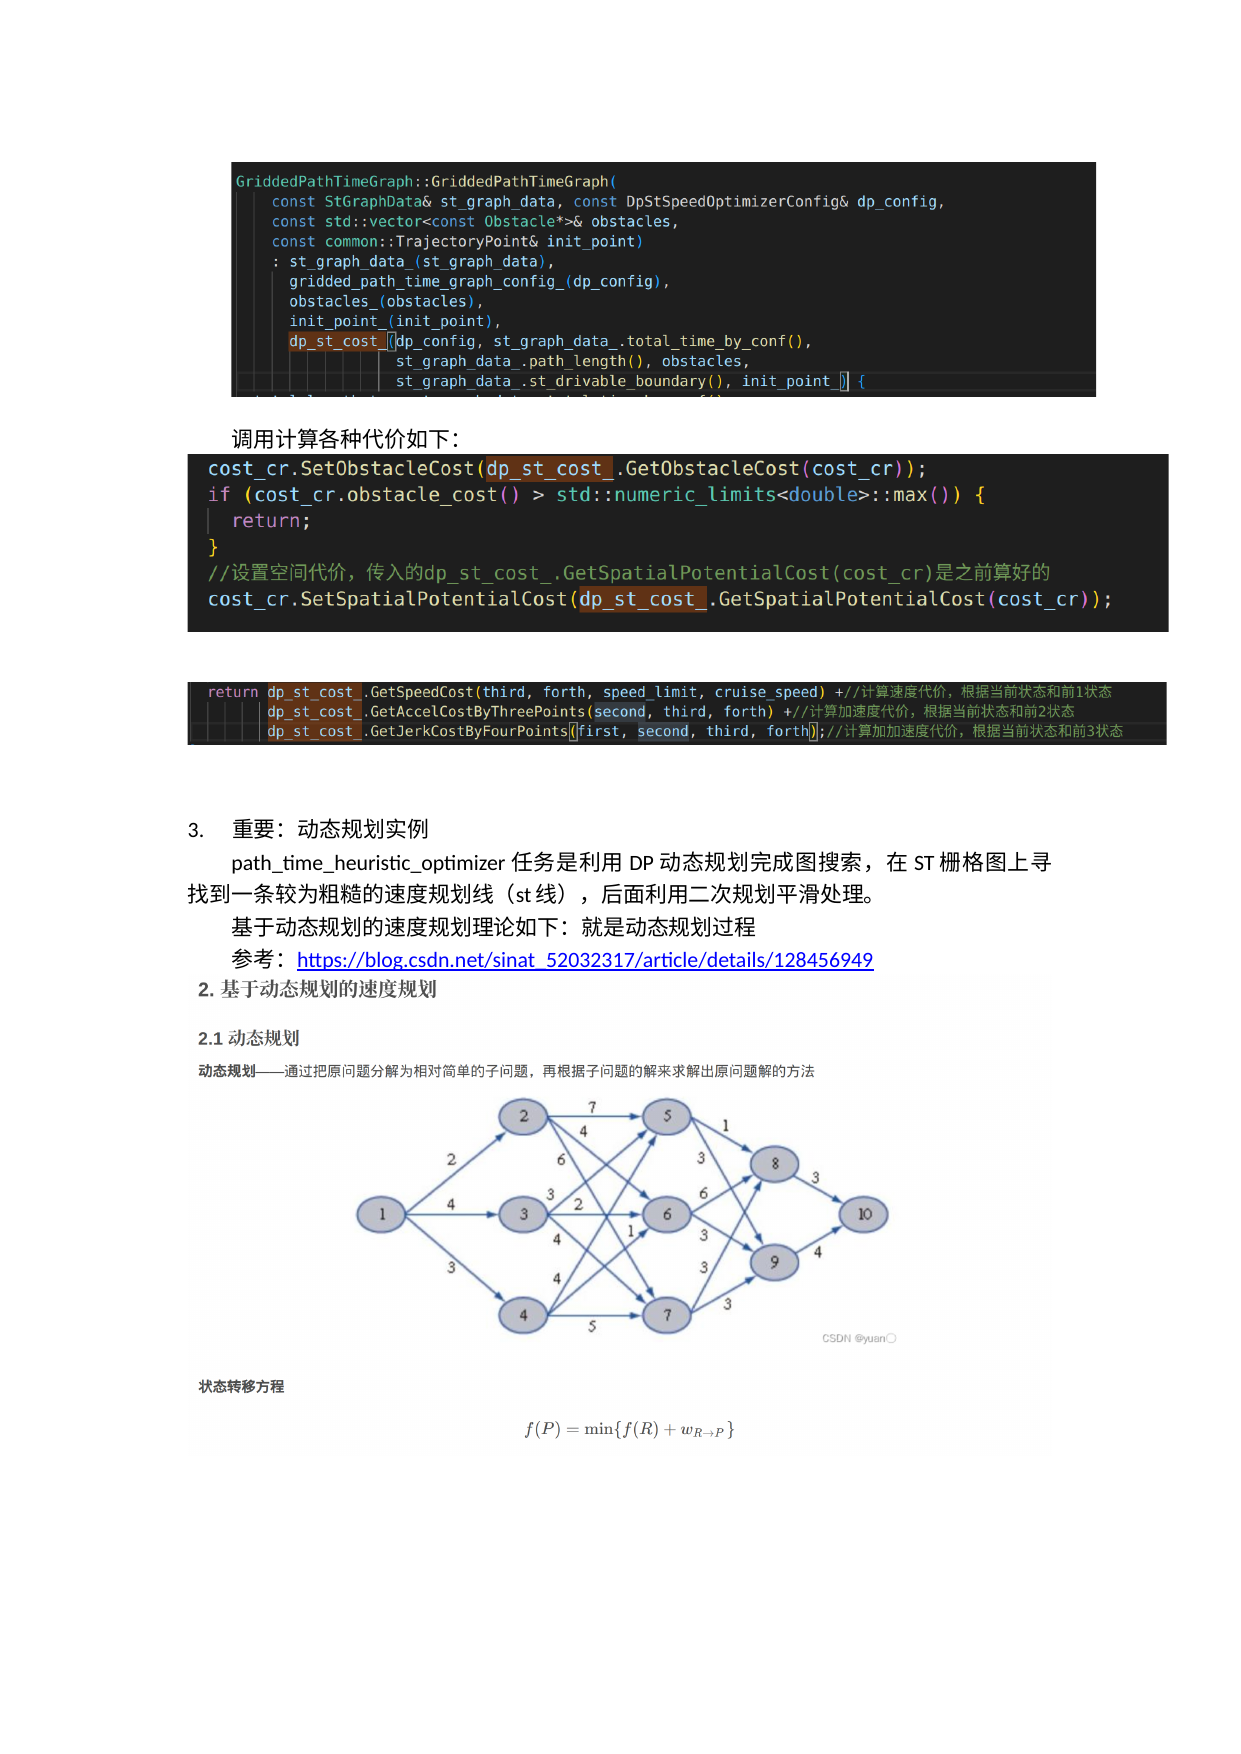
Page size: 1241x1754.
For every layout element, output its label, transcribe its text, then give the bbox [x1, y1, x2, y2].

text path_time_heuristic_optimizer任务是利用DP动态规划完成图搜索，在ST栅格图上寻找到一条较为粗糙的速度规划线（st线），后面利用二次规划平滑处理。 [187, 844, 1053, 909]
picture [187, 682, 1167, 745]
picture [231, 162, 1097, 397]
list 重要：动态规划实例 [187, 812, 1053, 844]
picture [187, 974, 1053, 1456]
picture [187, 454, 1169, 632]
text 基于动态规划的速度规划理论如下：就是动态规划过程 [187, 909, 1053, 942]
text 参考：https://blog.csdn.net/sinat_52032317/article/details/128456949 [187, 942, 1053, 974]
list 调用计算各种代价如下： [187, 422, 1053, 454]
